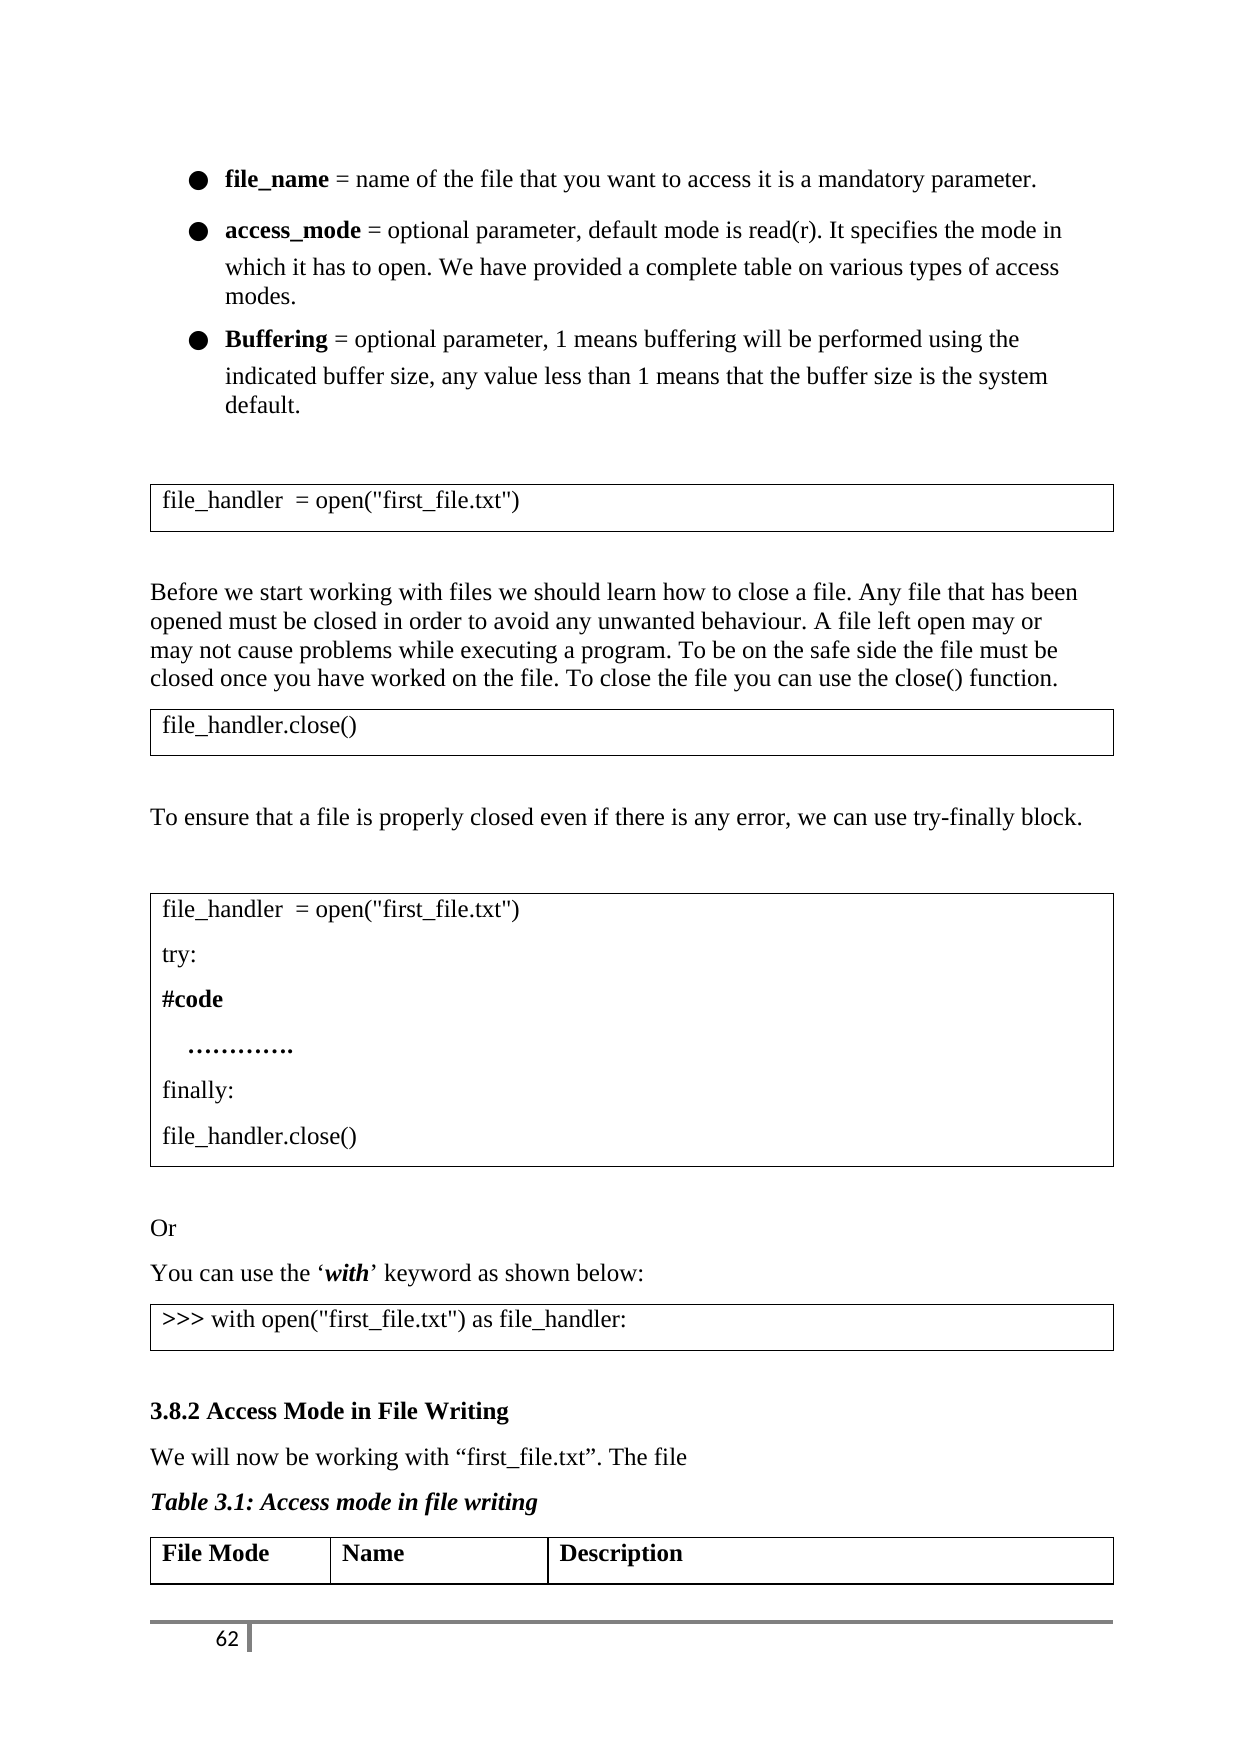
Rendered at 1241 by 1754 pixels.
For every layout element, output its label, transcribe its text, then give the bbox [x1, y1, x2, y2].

text 3.8.2 Access Mode in File Writing [150, 1396, 1090, 1425]
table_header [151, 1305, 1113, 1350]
text Before we start working with files we should learn how to close a file. Any file that has been opened must be closed in order to avoid any unwanted behaviour. A file left open may or may not cause problems while executing a program. To be on the safe side the file must be closed once you have worked on the file. To close the file you can use the close() function. [150, 577, 1090, 692]
text Or [150, 1213, 1090, 1241]
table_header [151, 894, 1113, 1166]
list file_name = name of the file that you want to access it is a mandatory parameter. [187, 150, 1090, 201]
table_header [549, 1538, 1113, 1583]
text Table 3.1: Access mode in file writing [150, 1487, 1090, 1516]
list Buffering = optional parameter, 1 means buffering will be performed using the indicated buffer size, any value less than 1 means that the buffer size is the system default. [187, 310, 1090, 419]
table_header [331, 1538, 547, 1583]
list access_mode = optional parameter, default mode is read(r). It specifies the mode in which it has to open. We have provided a complete table on various types of access modes. [187, 201, 1090, 310]
text You can use the ‘with’ keyword as shown below: [150, 1258, 1090, 1287]
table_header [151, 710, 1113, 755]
text We will now be working with “first_file.txt”. The file [150, 1442, 1090, 1471]
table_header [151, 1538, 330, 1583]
text To ensure that a file is properly closed even if there is any error, we can use try-finally block. [150, 802, 1090, 831]
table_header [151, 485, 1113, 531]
